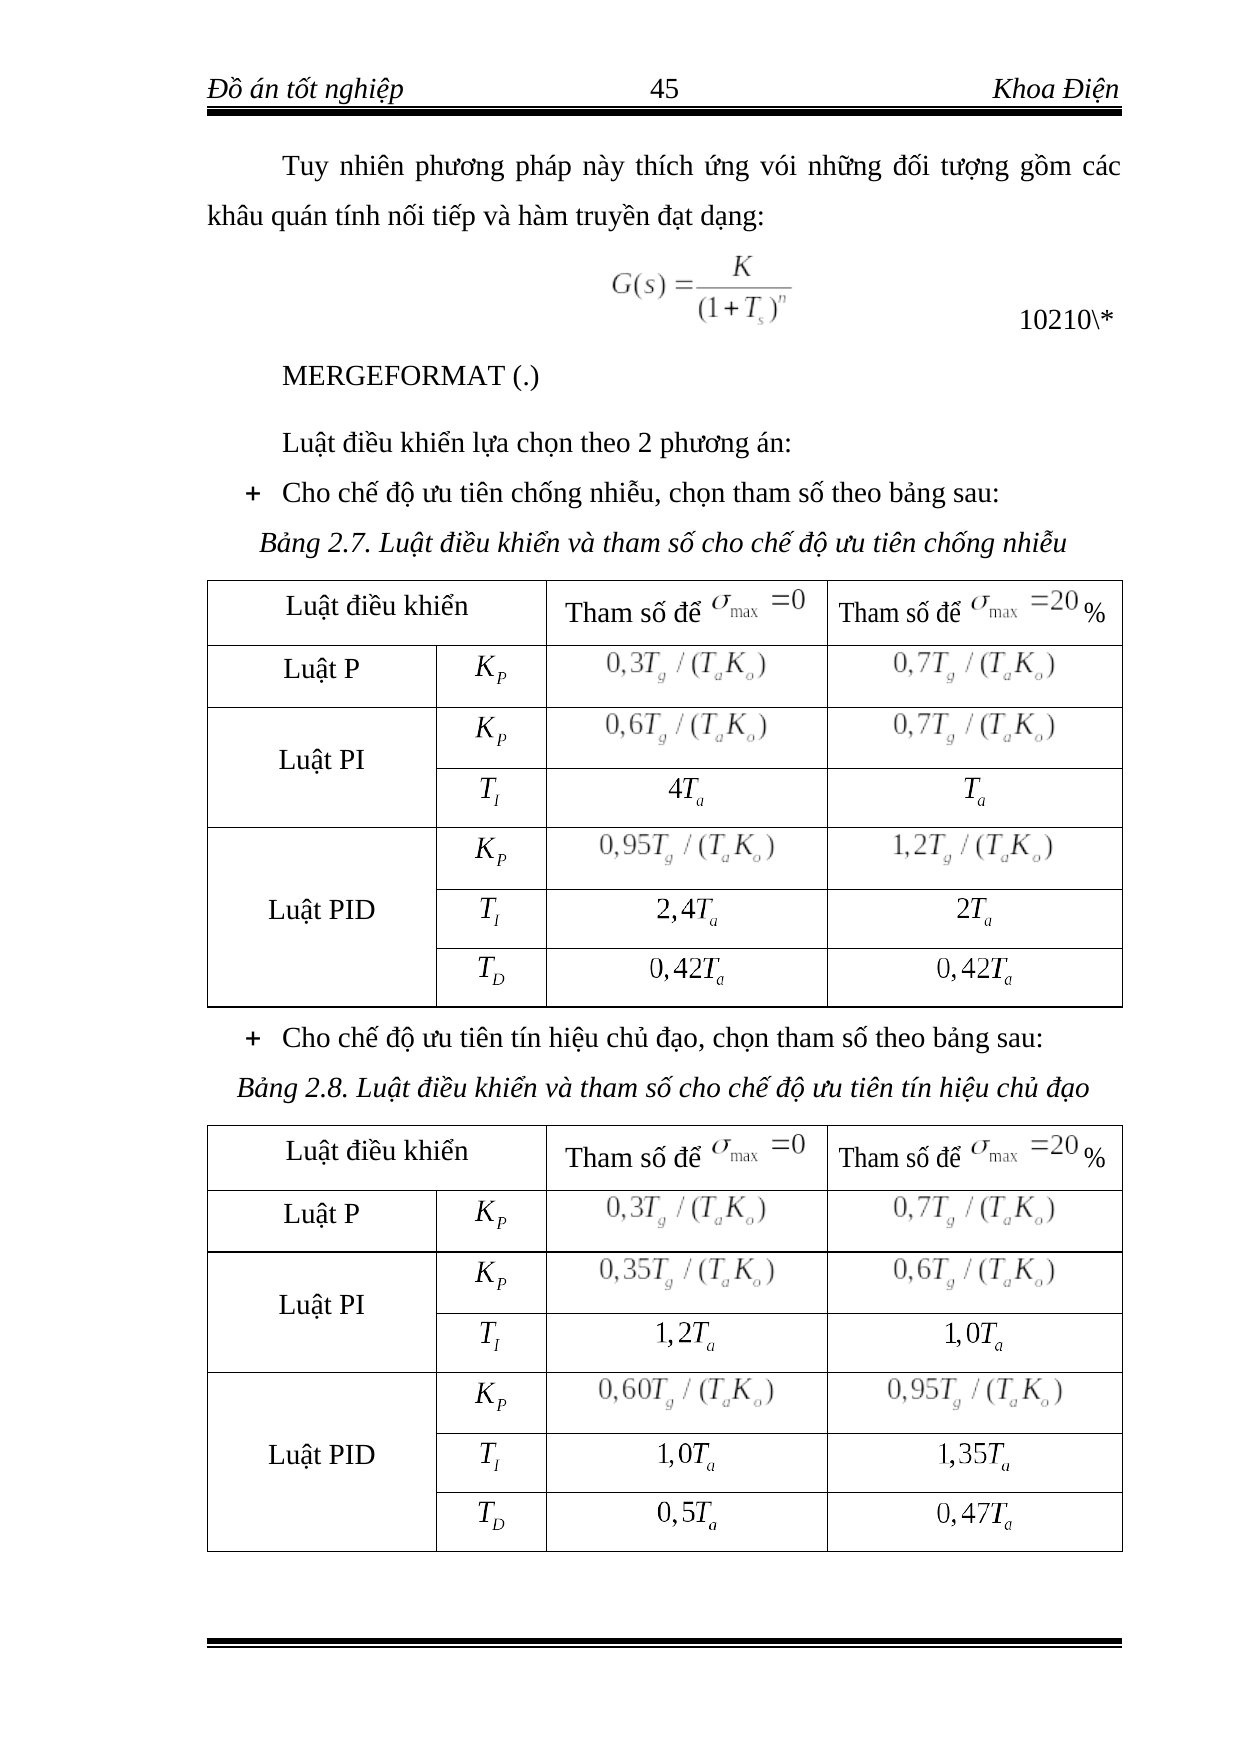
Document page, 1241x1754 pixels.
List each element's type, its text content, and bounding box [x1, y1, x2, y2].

table_cell [828, 1314, 1122, 1372]
table_cell [437, 769, 546, 827]
table_cell [437, 646, 546, 707]
table_cell Luật PI [208, 1253, 436, 1372]
table_header Tham số để % [828, 581, 1122, 645]
table_cell [547, 769, 827, 827]
table_cell [437, 708, 546, 768]
table_header Luật điều khiển [208, 581, 546, 645]
table_cell Luật P [208, 1191, 436, 1251]
table_cell [437, 1434, 546, 1492]
table_header Tham số để % [828, 1126, 1122, 1190]
table_cell [547, 949, 827, 1006]
table_cell [547, 1373, 827, 1433]
table_cell [437, 1253, 546, 1313]
table_cell Luật PID [208, 1373, 436, 1551]
table_cell [828, 1493, 1122, 1551]
table_cell [547, 1314, 827, 1372]
table_cell [437, 1493, 546, 1551]
table_cell [547, 1434, 827, 1492]
table_cell [828, 1434, 1122, 1492]
table_cell [547, 828, 827, 888]
table_cell [547, 1493, 827, 1551]
table_cell [437, 949, 546, 1006]
table_cell [437, 1314, 546, 1372]
table_cell [828, 646, 1122, 707]
table_cell [828, 769, 1122, 827]
text Luật điều khiển lựa chọn theo 2 phương án: [207, 425, 1122, 458]
table_cell Luật PI [208, 708, 436, 827]
table_cell [547, 708, 827, 768]
table_cell [547, 1253, 827, 1313]
table_cell [437, 890, 546, 947]
table_cell [828, 949, 1122, 1006]
table_cell [547, 1191, 827, 1251]
table_cell [437, 1373, 546, 1433]
table_cell [547, 890, 827, 947]
table_cell [828, 1253, 1122, 1313]
table_cell [437, 828, 546, 888]
list Cho chế độ ưu tiên tín hiệu chủ đạo, chọn tham số theo bảng sau: [244, 1020, 1122, 1053]
table_header Tham số để [547, 581, 827, 645]
text Tuy nhiên phương pháp này thích ứng vói những đối tượng gồm các khâu quán tính nối tiếp và hàm truyền đạt dạng: [207, 148, 1122, 232]
table_cell Luật P [208, 646, 436, 707]
table_header Luật điều khiển [208, 1126, 546, 1190]
list Cho chế độ ưu tiên chống nhiễu, chọn tham số theo bảng sau: [244, 475, 1122, 509]
table_cell [437, 1191, 546, 1251]
table_cell [828, 1191, 1122, 1251]
table_cell [828, 1373, 1122, 1433]
table_cell Luật PID [208, 828, 436, 1006]
table_cell [828, 890, 1122, 947]
table_cell [828, 708, 1122, 768]
table_header Tham số để [547, 1126, 827, 1190]
table_cell [547, 646, 827, 707]
table_cell [828, 828, 1122, 888]
